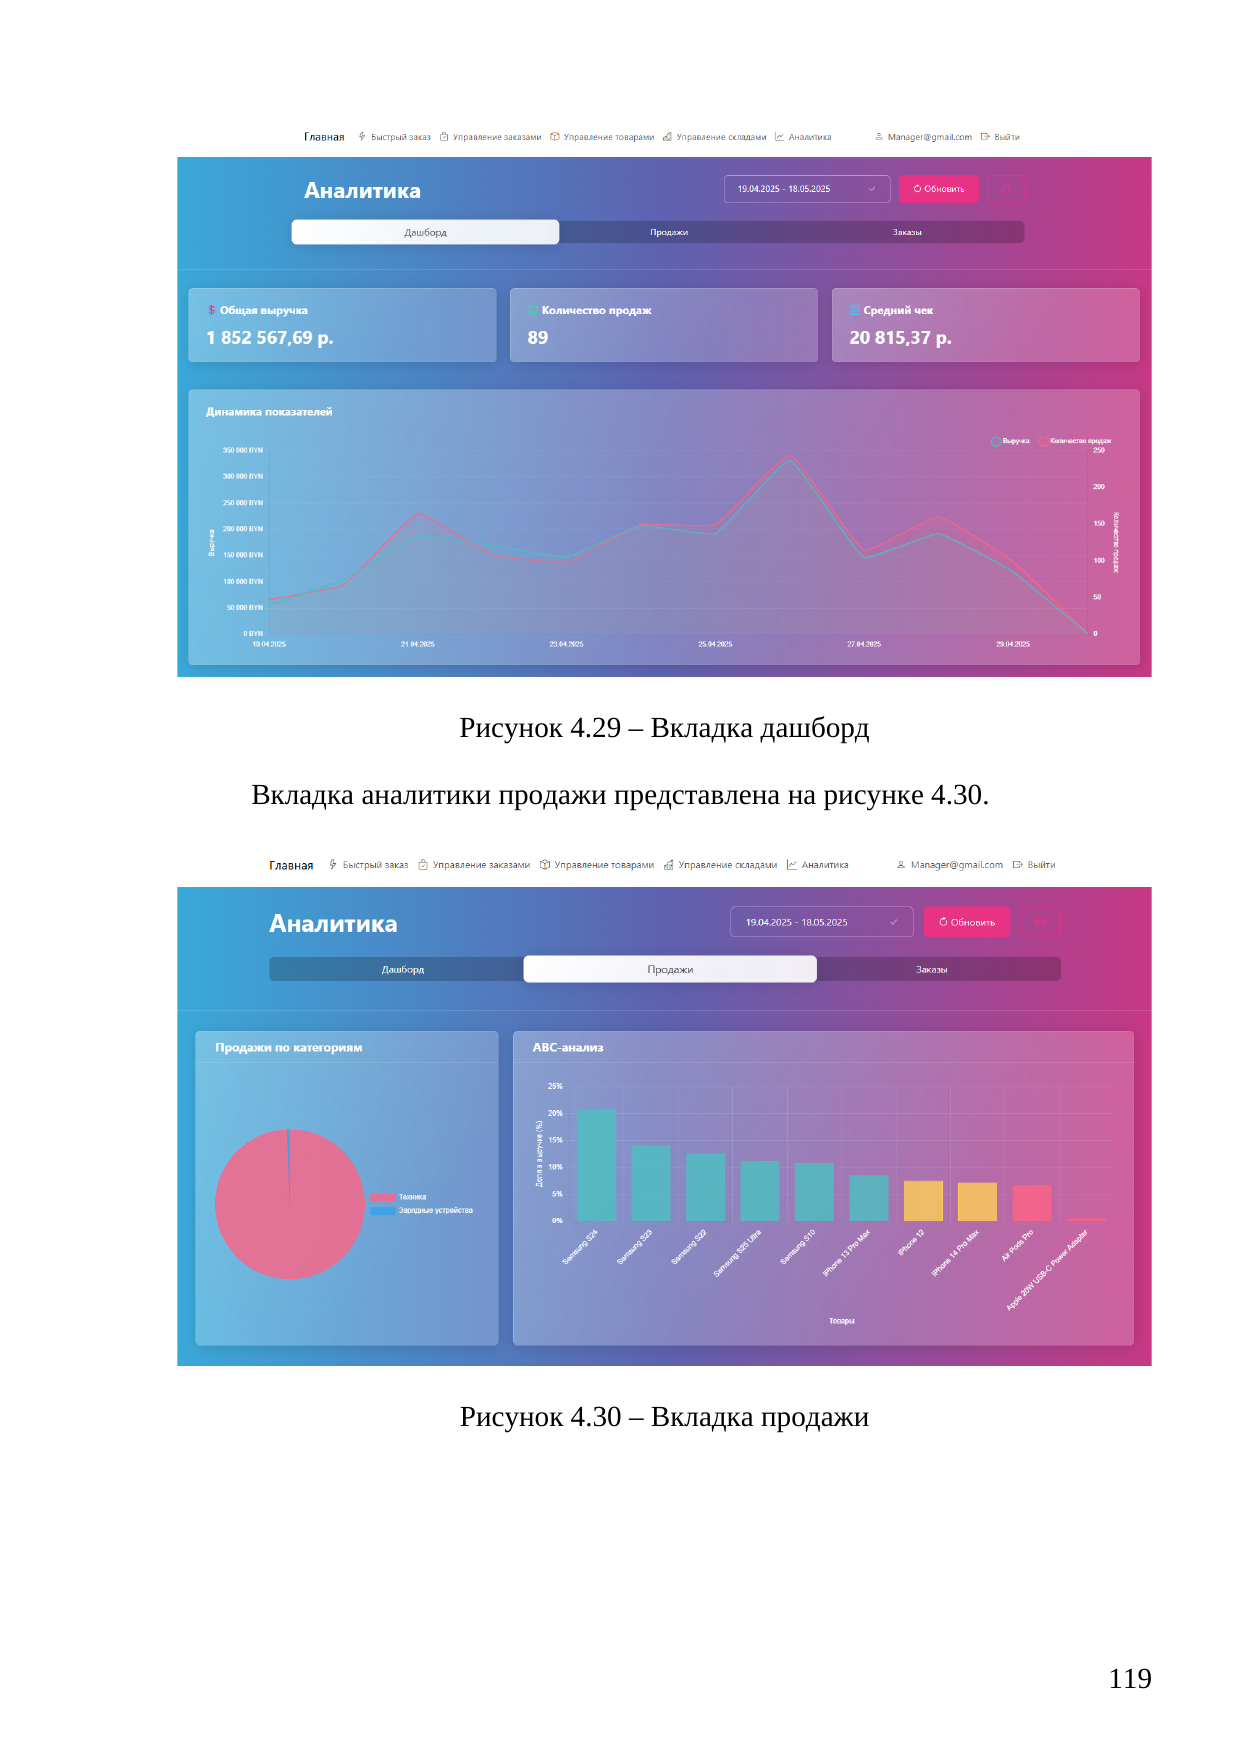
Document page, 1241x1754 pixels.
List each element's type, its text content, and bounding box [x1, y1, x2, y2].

text Вкладка аналитики продажи представлена на рисунке 4.30. [177, 777, 1152, 811]
text Рисунок 4.30 – Вкладка продажи [177, 1399, 1152, 1432]
text Рисунок 4.29 – Вкладка дашборд [177, 710, 1152, 744]
picture [177, 844, 1152, 1366]
picture [177, 118, 1152, 677]
